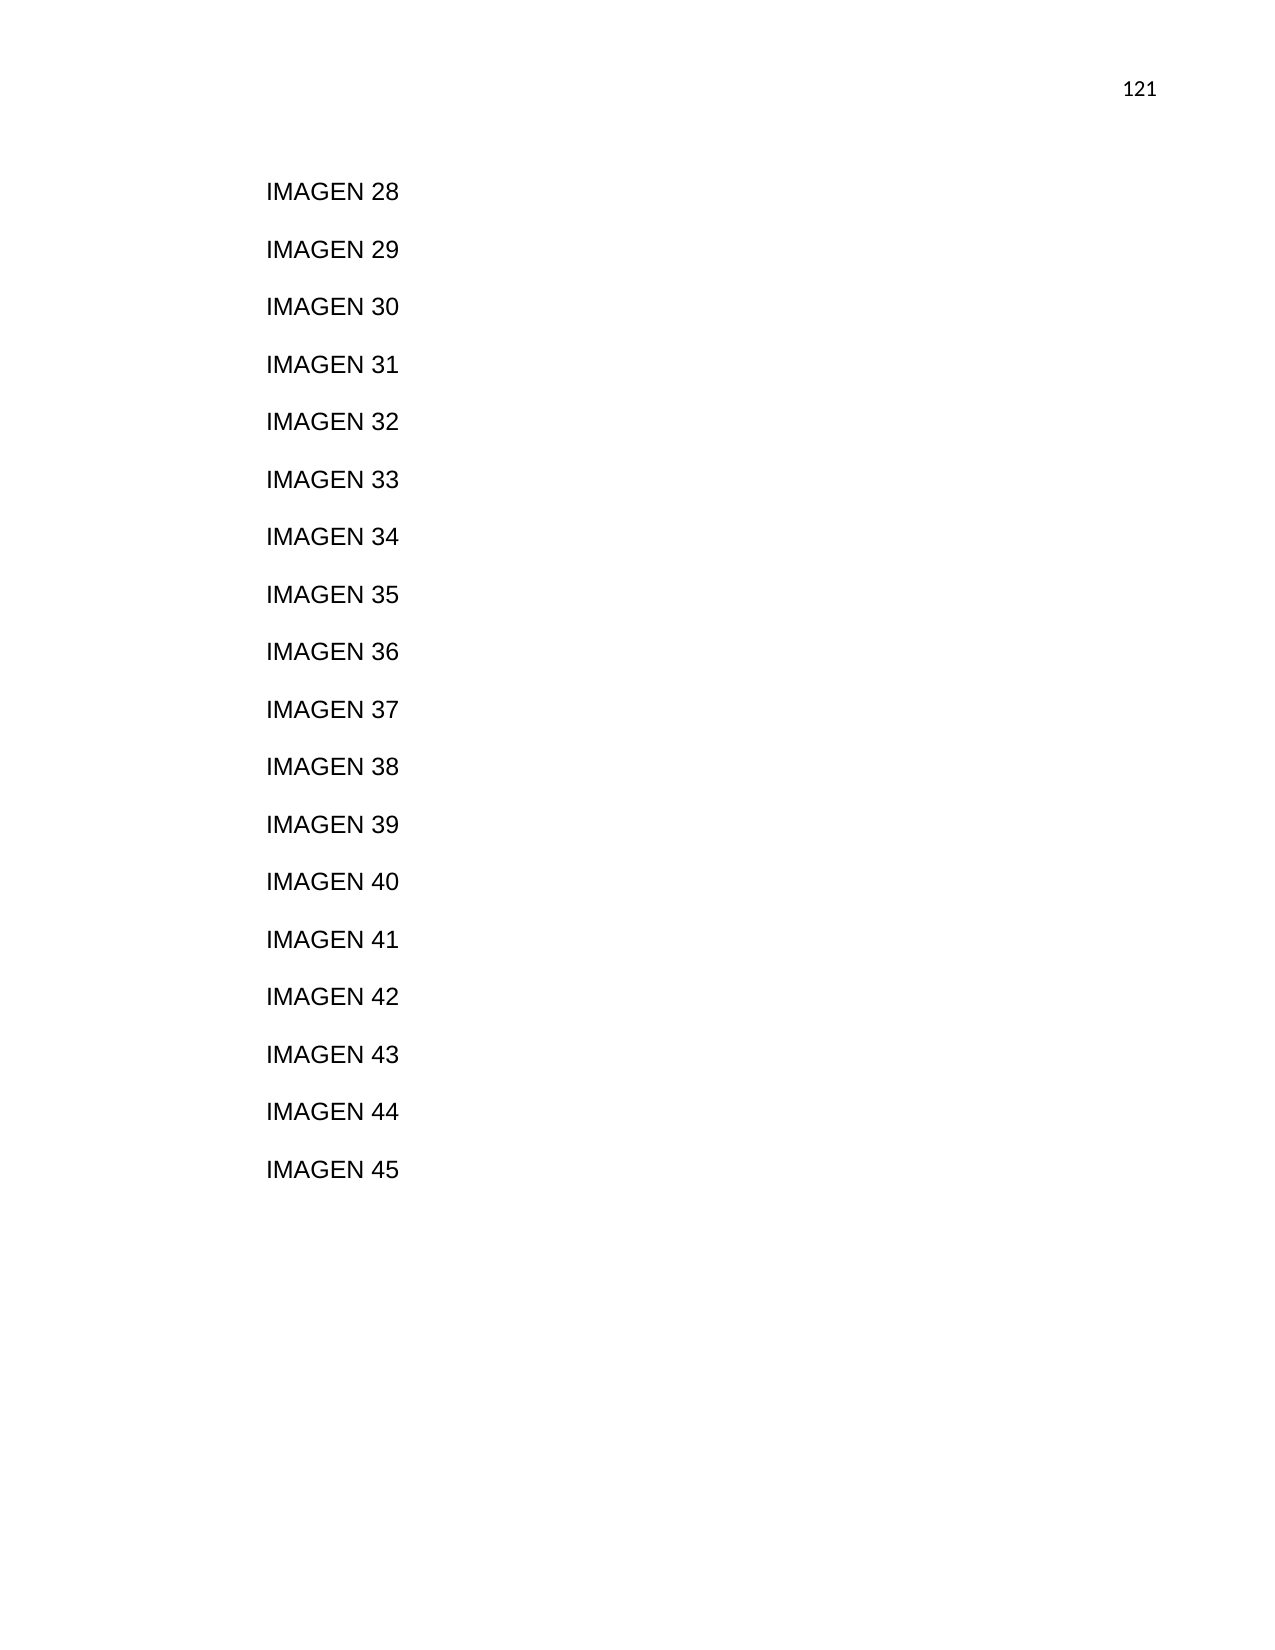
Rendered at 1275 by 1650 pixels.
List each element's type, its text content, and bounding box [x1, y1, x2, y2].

text IMAGEN 31 85 [236, 350, 1157, 378]
text IMAGEN 36 90 [236, 637, 1157, 666]
text IMAGEN 35 89 [236, 580, 1157, 608]
text IMAGEN 40 94 [236, 867, 1157, 896]
text IMAGEN 43 96 [236, 1040, 1157, 1068]
text IMAGEN 42 95 [236, 982, 1157, 1011]
text IMAGEN 29 83 [236, 235, 1157, 263]
text IMAGEN 34 88 [236, 522, 1157, 551]
text IMAGEN 32 86 [236, 407, 1157, 436]
text IMAGEN 33 87 [236, 465, 1157, 493]
text IMAGEN 44 109 [236, 1097, 1157, 1126]
text IMAGEN 39 93 [236, 810, 1157, 838]
text IMAGEN 45 110 [236, 1155, 1157, 1183]
text IMAGEN 41 94 [236, 925, 1157, 953]
text IMAGEN 30 84 [236, 292, 1157, 321]
text IMAGEN 38 92 [236, 752, 1157, 781]
text IMAGEN 28 82 [236, 177, 1157, 206]
text IMAGEN 37 91 [236, 695, 1157, 723]
